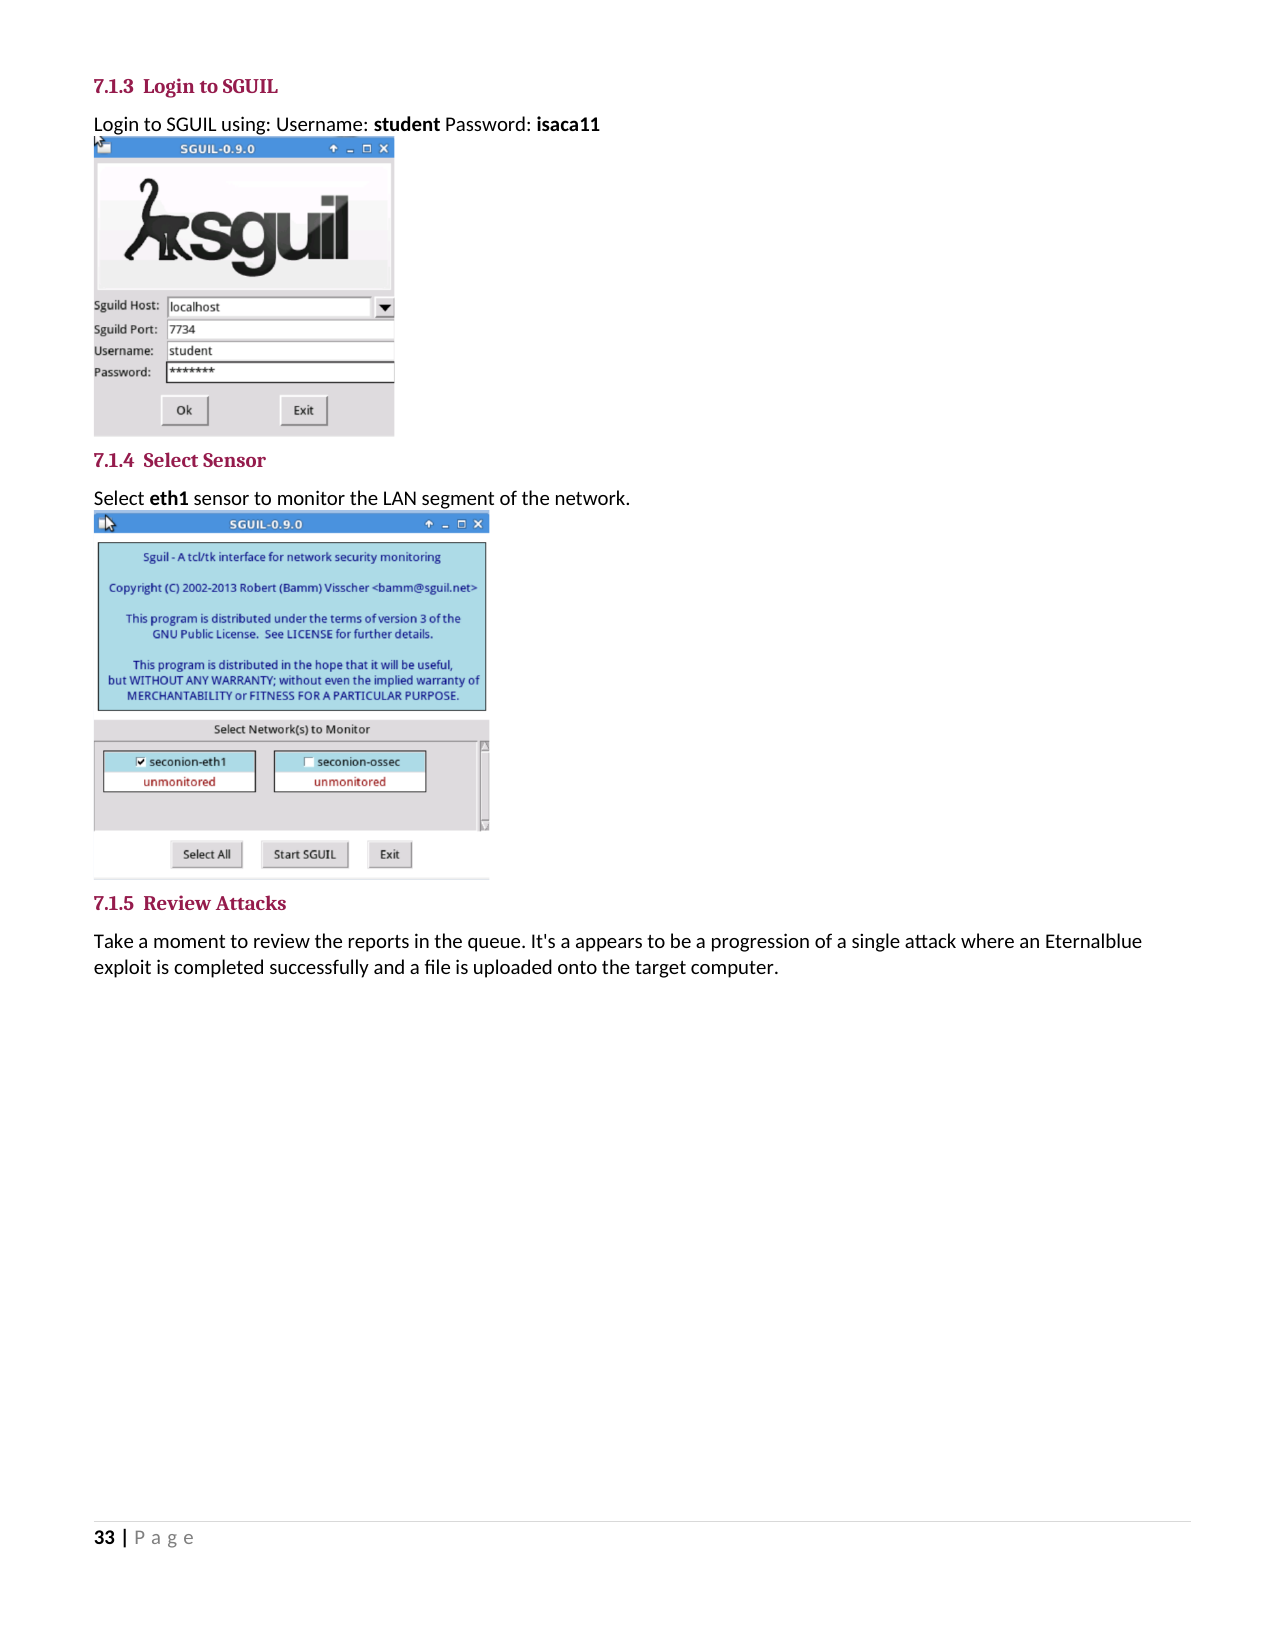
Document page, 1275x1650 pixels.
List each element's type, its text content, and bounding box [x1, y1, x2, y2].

subtitle 7.1.5 Review Attacks [94, 892, 1191, 916]
text Select eth1 sensor to monitor the LAN segment of the network. [94, 485, 1191, 511]
subtitle 7.1.3 Login to SGUIL [94, 75, 1191, 99]
picture [93, 136, 395, 437]
text Login to SGUIL using: Username: student Password: isaca11 [94, 111, 1191, 137]
subtitle 7.1.4 Select Sensor [94, 449, 1191, 473]
text Take a moment to review the reports in the queue. It's a appears to be a progression of a single attack where an Eternalblue exploit is completed successfully and a file is uploaded onto the target computer. [94, 928, 1191, 979]
picture [93, 510, 490, 880]
